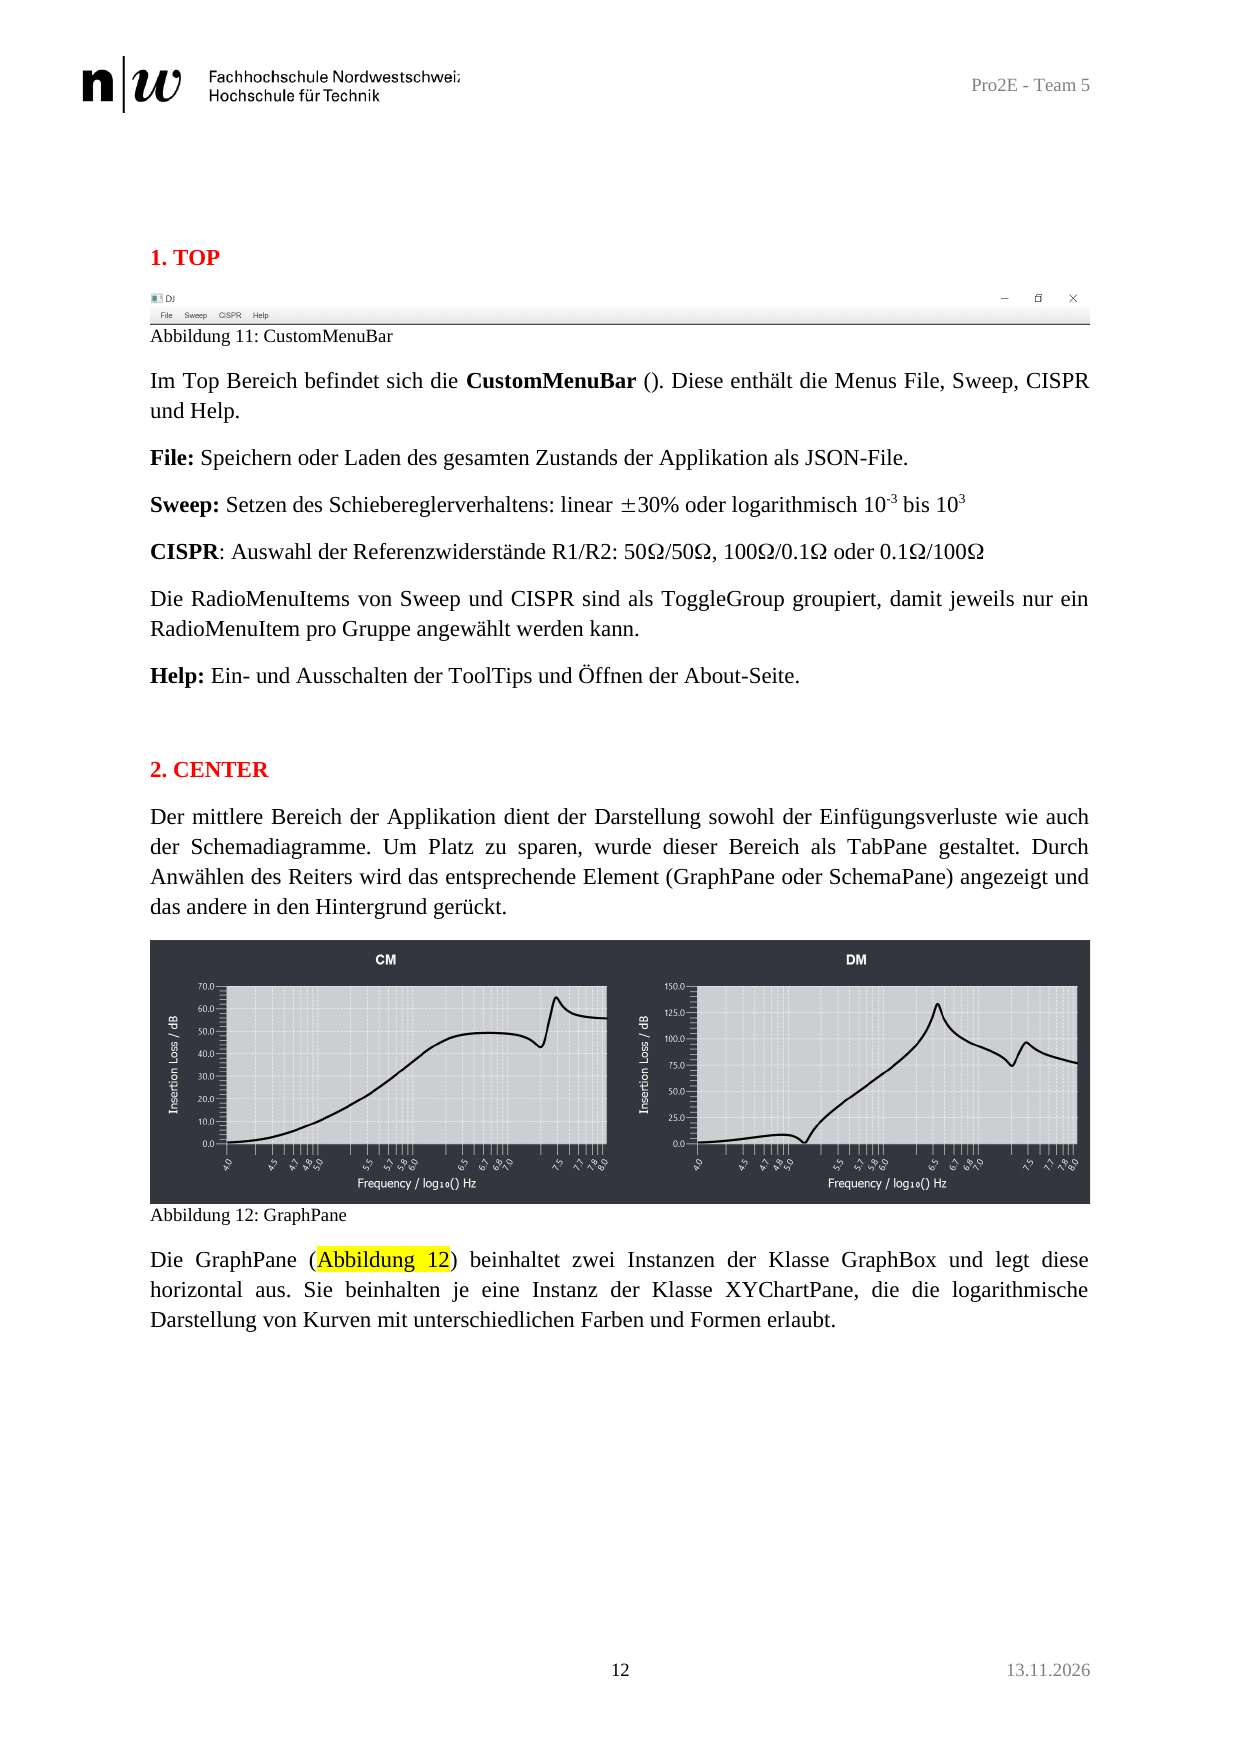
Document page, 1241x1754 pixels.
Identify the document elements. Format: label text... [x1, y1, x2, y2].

text Help: Ein- und Ausschalten der ToolTips und Öffnen der About-Seite. [150, 662, 1090, 688]
text Abbildung 11: CustomMenuBar [150, 325, 1090, 346]
text Im Top Bereich befindet sich die CustomMenuBar (Abbildung 11). Diese enthält die Menus File, Sweep, CISPR und Help. [150, 367, 1090, 424]
text 1. TOP [150, 244, 1090, 270]
picture [150, 940, 1091, 1204]
text CISPR: Auswahl der Referenzwiderstände R1/R2: 50/50, 100/0.1 oder 0.1/100 [150, 538, 1090, 564]
text Die GraphPane (Abbildung 12) beinhaltet zwei Instanzen der Klasse GraphBox und legt diese horizontal aus. Sie beinhalten je eine Instanz der Klasse XYChartPane, die die logarithmische Darstellung von Kurven mit unterschiedlichen Farben und Formen erlaubt. [150, 1246, 1090, 1333]
text File: Speichern oder Laden des gesamten Zustands der Applikation als JSON-File. [150, 444, 1090, 471]
picture [81, 56, 460, 113]
text Die RadioMenuItems von Sweep und CISPR sind als ToggleGroup groupiert, damit jeweils nur ein RadioMenuItem pro Gruppe angewählt werden kann. [150, 585, 1090, 642]
text 2. CENTER [150, 756, 1090, 782]
picture [150, 290, 1091, 325]
text Abbildung 12: GraphPane [150, 1204, 1090, 1225]
text Sweep: Setzen des Schiebereglerverhaltens: linear 30% oder logarithmisch 10-3 bis 103 [150, 491, 1090, 518]
text Der mittlere Bereich der Applikation dient der Darstellung sowohl der Einfügungsverluste wie auch der Schemadiagramme. Um Platz zu sparen, wurde dieser Bereich als TabPane gestaltet. Durch Anwählen des Reiters wird das entsprechende Element (GraphPane oder SchemaPane) angezeigt und das andere in den Hintergrund gerückt. [150, 803, 1090, 920]
